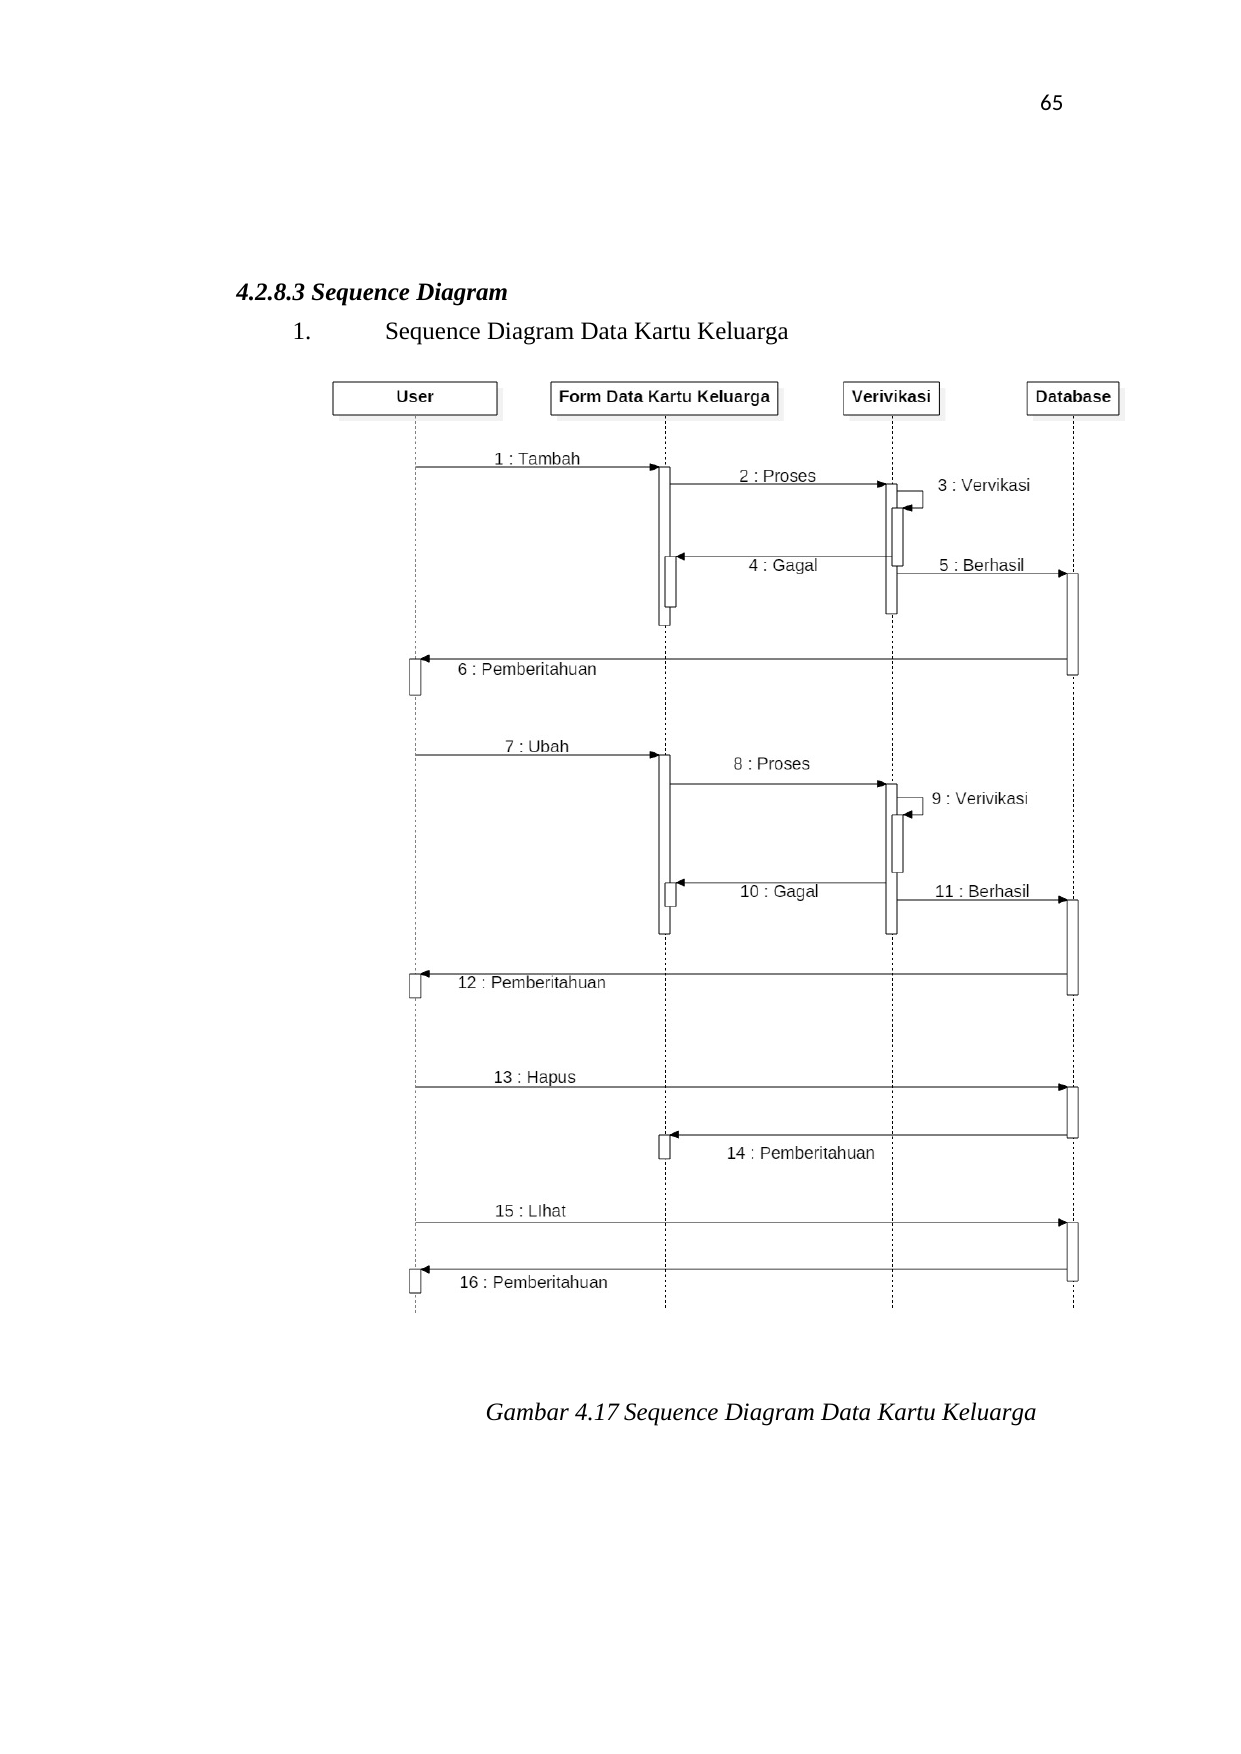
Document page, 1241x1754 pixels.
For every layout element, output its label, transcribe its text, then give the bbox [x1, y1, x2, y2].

picture [325, 373, 1152, 1349]
text Gambar 4.17 Sequence Diagram Data Kartu Keluarga [386, 1397, 1063, 1426]
subtitle 4.2.8.3 Sequence Diagram [236, 277, 1063, 306]
list Sequence Diagram Data Kartu Keluarga [311, 316, 1063, 345]
